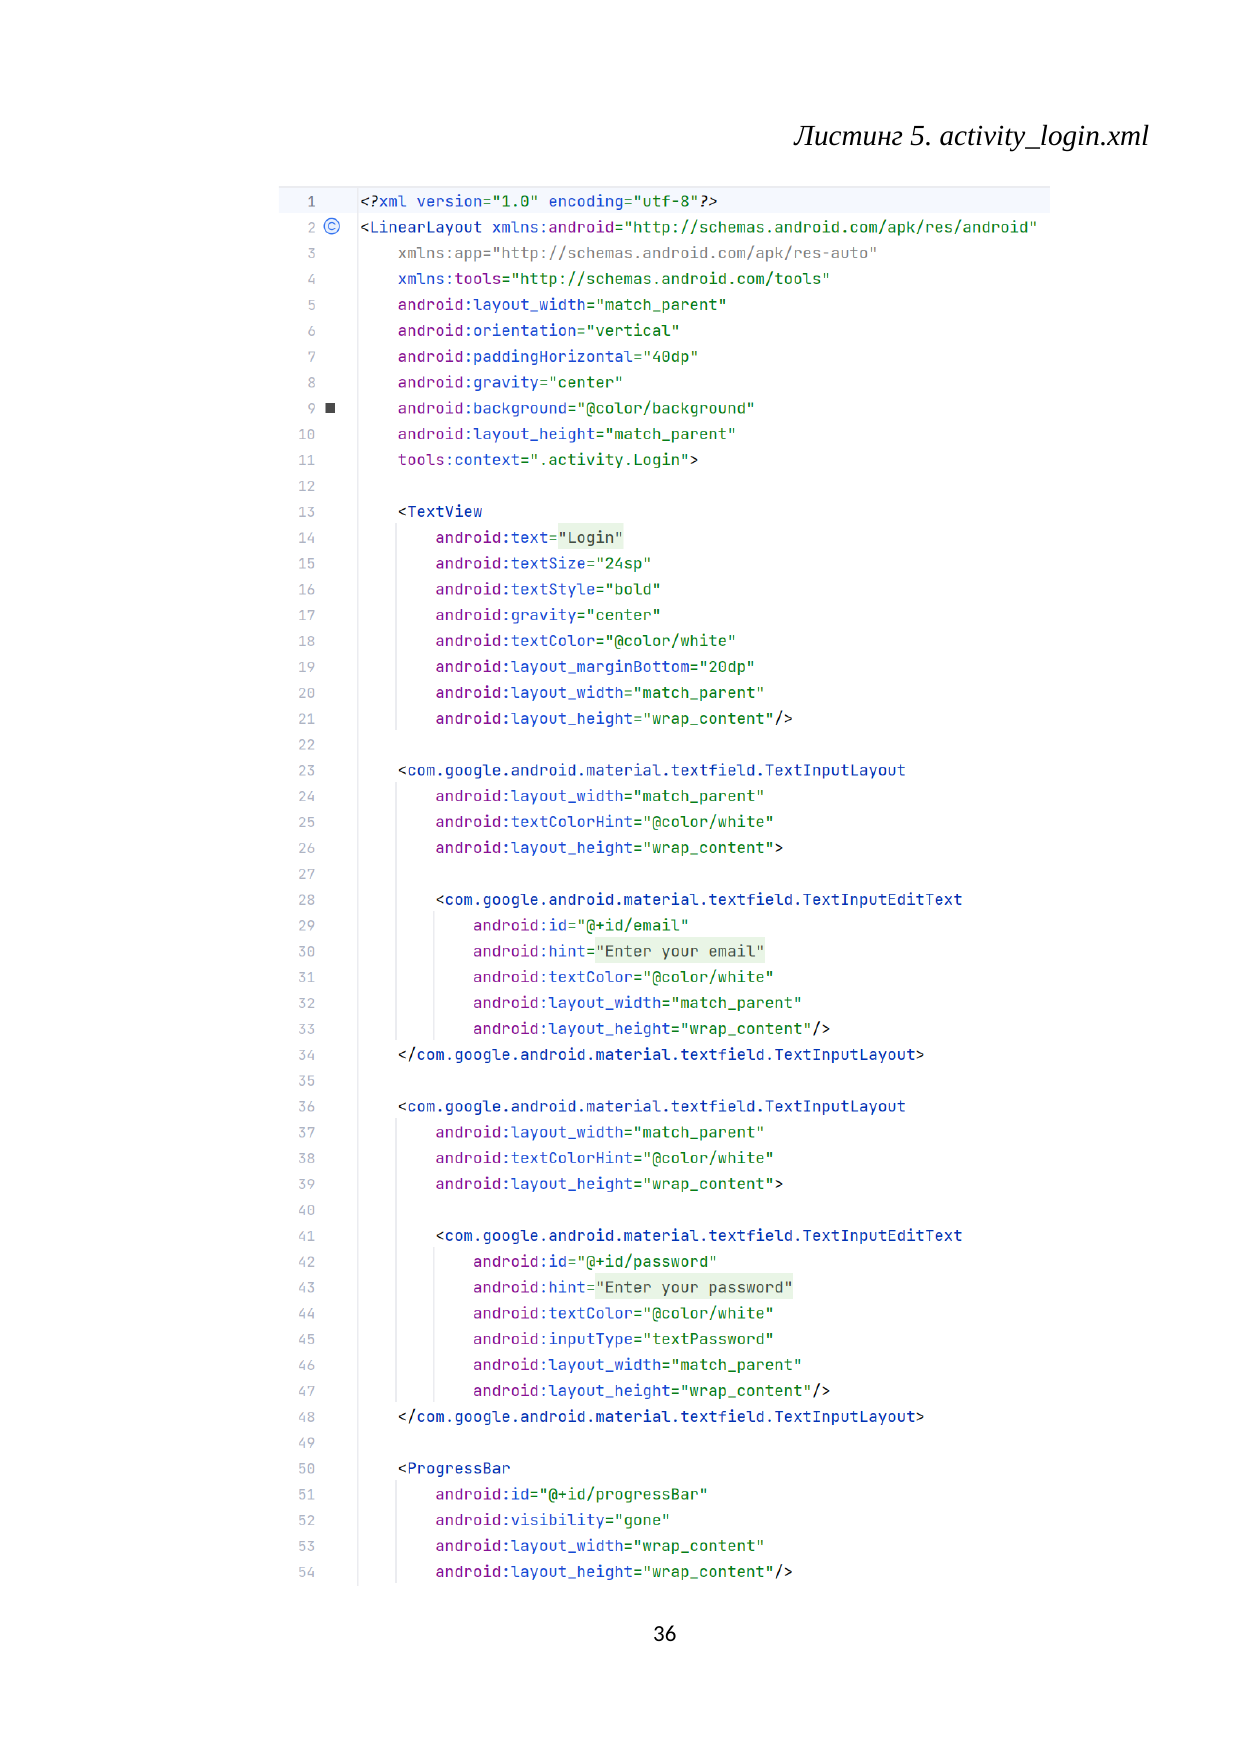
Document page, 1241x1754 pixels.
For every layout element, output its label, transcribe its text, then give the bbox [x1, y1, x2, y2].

picture [278, 185, 1050, 1586]
text Листинг 5. activity_login.xml [177, 118, 1152, 152]
